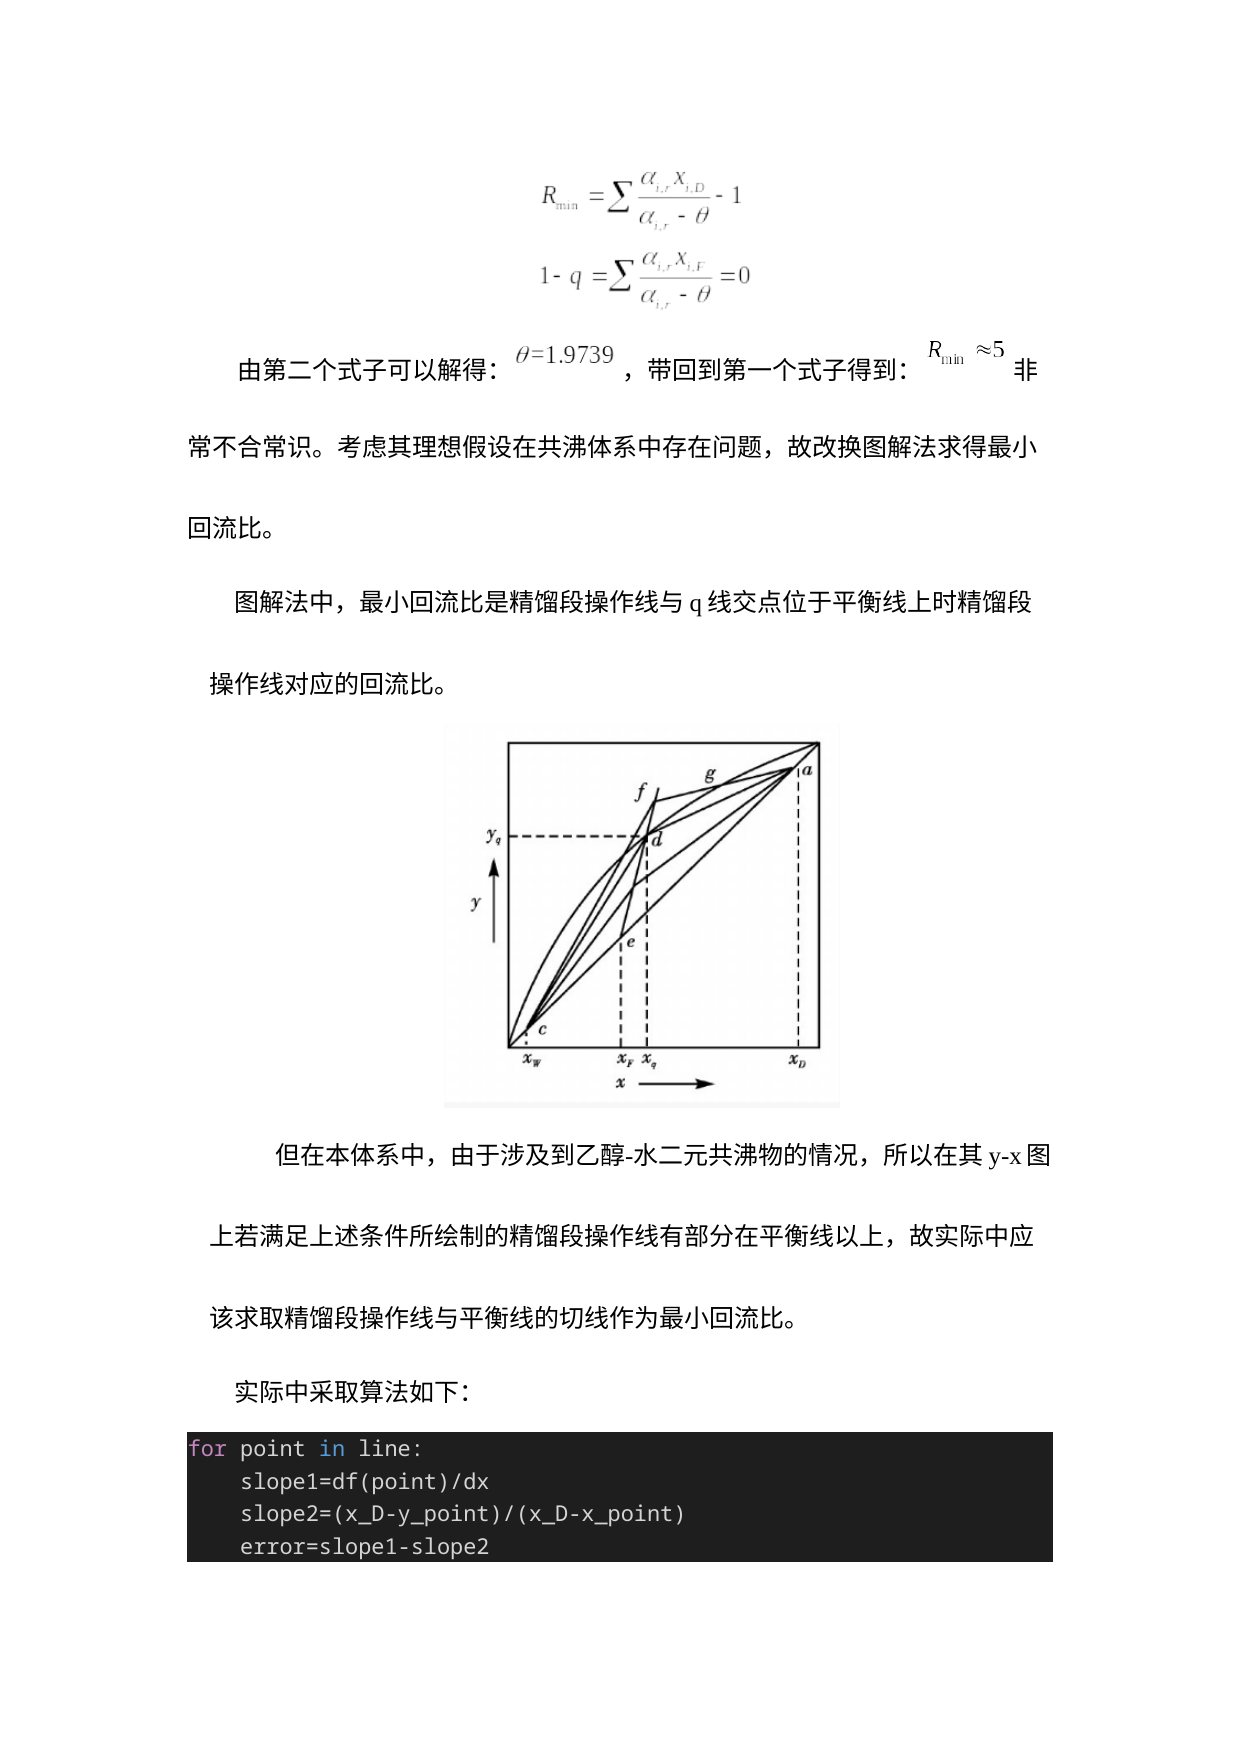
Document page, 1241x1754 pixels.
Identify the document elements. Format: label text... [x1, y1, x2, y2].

text 实际中采取算法如下： [209, 1358, 1053, 1423]
text 但在本体系中，由于涉及到乙醇-水二元共沸物的情况，所以在其y-x图上若满足上述条件所绘制的精馏段操作线有部分在平衡线以上，故实际中应该求取精馏段操作线与平衡线的切线作为最小回流比。 [209, 1121, 1053, 1349]
text 由第二个式子可以解得： ，带回到第一个式子得到： 非常不合常识。考虑其理想假设在共沸体系中存在问题，故改换图解法求得最小回流比。 [187, 332, 1053, 559]
picture [444, 723, 840, 1108]
text error=slope1-slope2 [187, 1529, 1053, 1562]
text 图解法中，最小回流比是精馏段操作线与q线交点位于平衡线上时精馏段操作线对应的回流比。 [209, 568, 1053, 715]
text slope1=df(point)/dx [187, 1464, 1053, 1497]
text slope2=(x_D-y_point)/(x_D-x_point) [187, 1497, 1053, 1529]
text for point in line: [187, 1432, 1053, 1464]
